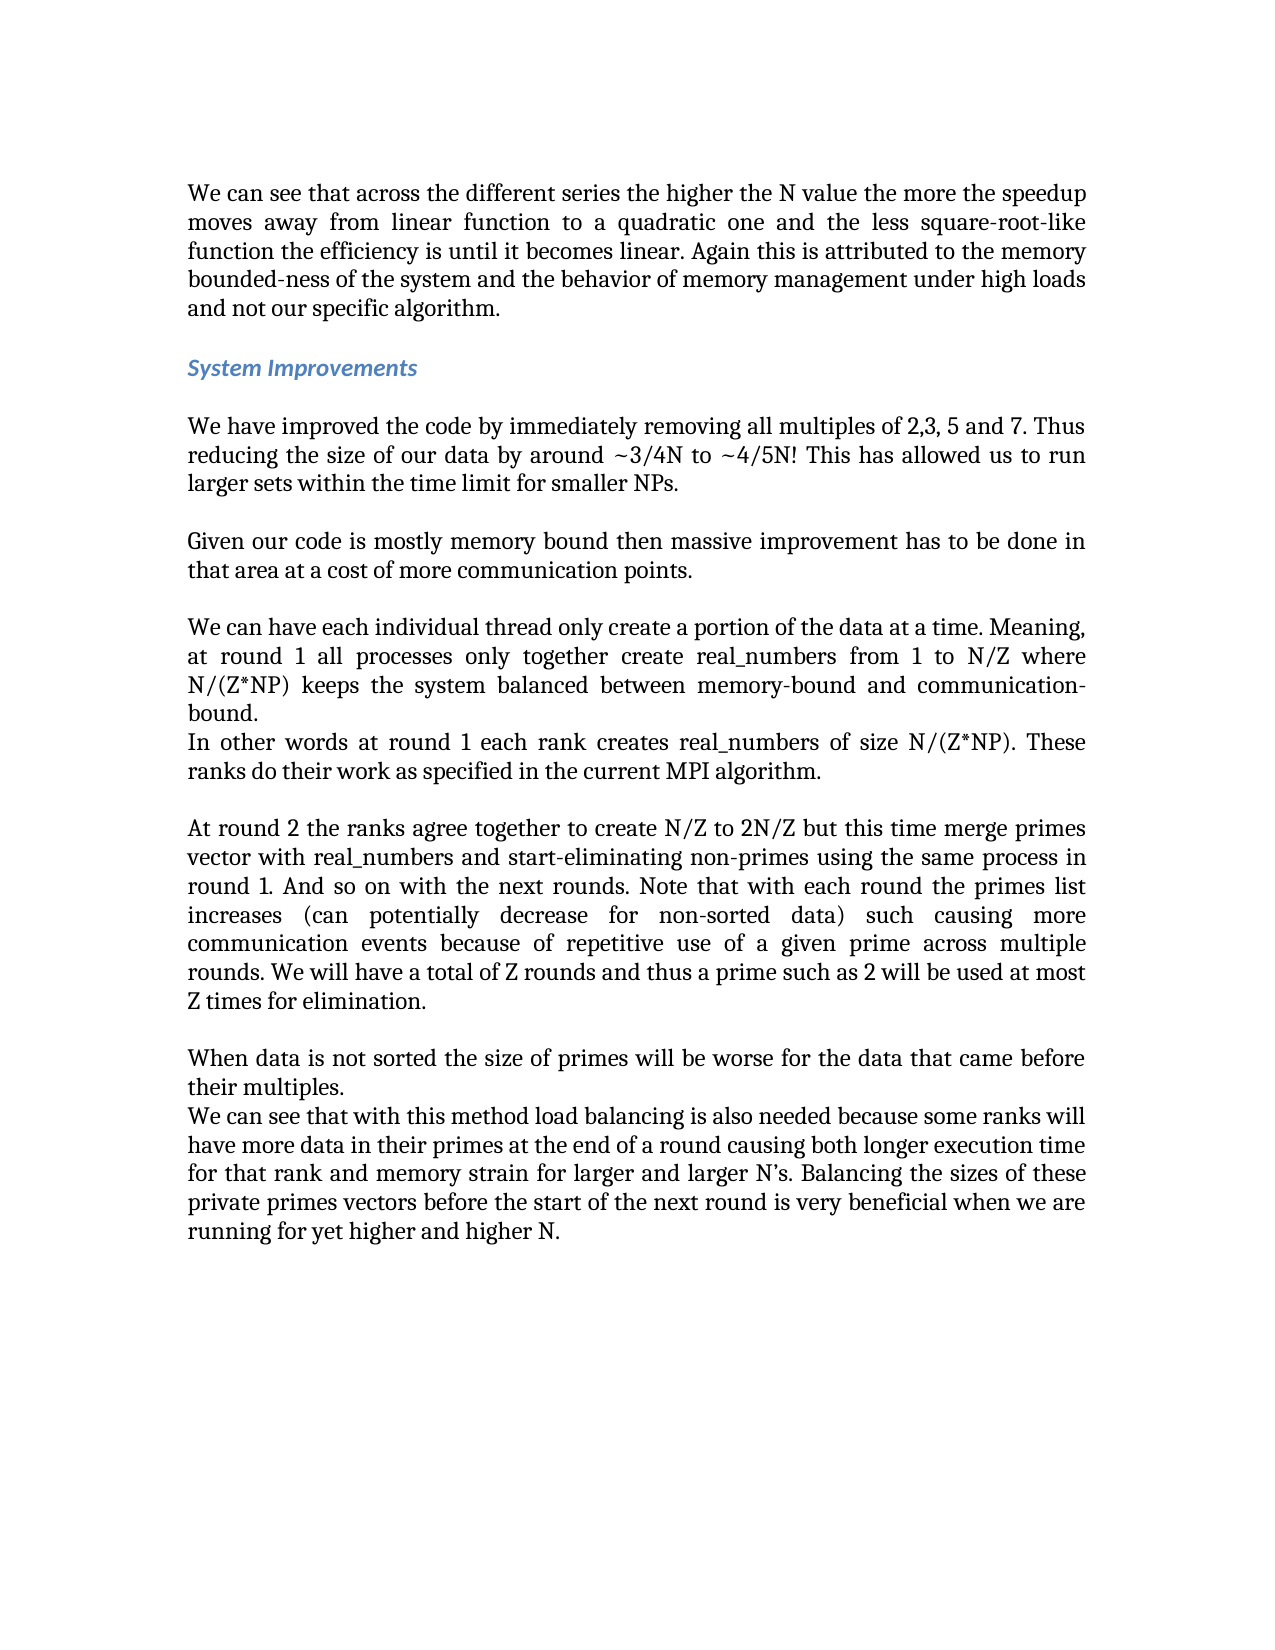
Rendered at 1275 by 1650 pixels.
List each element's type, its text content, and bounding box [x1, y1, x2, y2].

text At round 2 the ranks agree together to create N/Z to 2N/Z but this time merge primes vector with real_numbers and start-eliminating non-primes using the same process in round 1. And so on with the next rounds. Note that with each round the primes list increases (can potentially decrease for non-sorted data) such causing more communication events because of repetitive use of a given prime across multiple rounds. We will have a total of Z rounds and thus a prime such as 2 will be used at most Z times for elimination. [187, 814, 1087, 1016]
text We can see that across the different series the higher the N value the more the speedup moves away from linear function to a quadratic one and the less square-root-like function the efficiency is until it becomes linear. Again this is attributed to the memory bounded-ness of the system and the behavior of memory management under high loads and not our specific algorithm. [187, 179, 1087, 323]
text In other words at round 1 each rank creates real_numbers of size N/(Z*NP). These ranks do their work as specified in the current MPI algorithm. [187, 728, 1087, 786]
subtitle System Improvements [187, 352, 1087, 383]
text We have improved the code by immediately removing all multiples of 2,3, 5 and 7. Thus reducing the size of our data by around ~3/4N to ~4/5N! This has allowed us to run larger sets within the time limit for smaller NPs. [187, 412, 1087, 498]
text We can see that with this method load balancing is also needed because some ranks will have more data in their primes at the end of a round causing both longer execution time for that rank and memory strain for larger and larger N’s. Balancing the sizes of these private primes vectors before the start of the next round is very beneficial when we are running for yet higher and higher N. [187, 1102, 1087, 1246]
text When data is not sorted the size of primes will be worse for the data that came before their multiples. [187, 1044, 1087, 1102]
text We can have each individual thread only create a portion of the data at a time. Meaning, at round 1 all processes only together create real_numbers from 1 to N/Z where N/(Z*NP) keeps the system balanced between memory-bound and communication-bound. [187, 613, 1087, 728]
text Given our code is mostly memory bound then massive improvement has to be done in that area at a cost of more communication points. [187, 527, 1087, 584]
